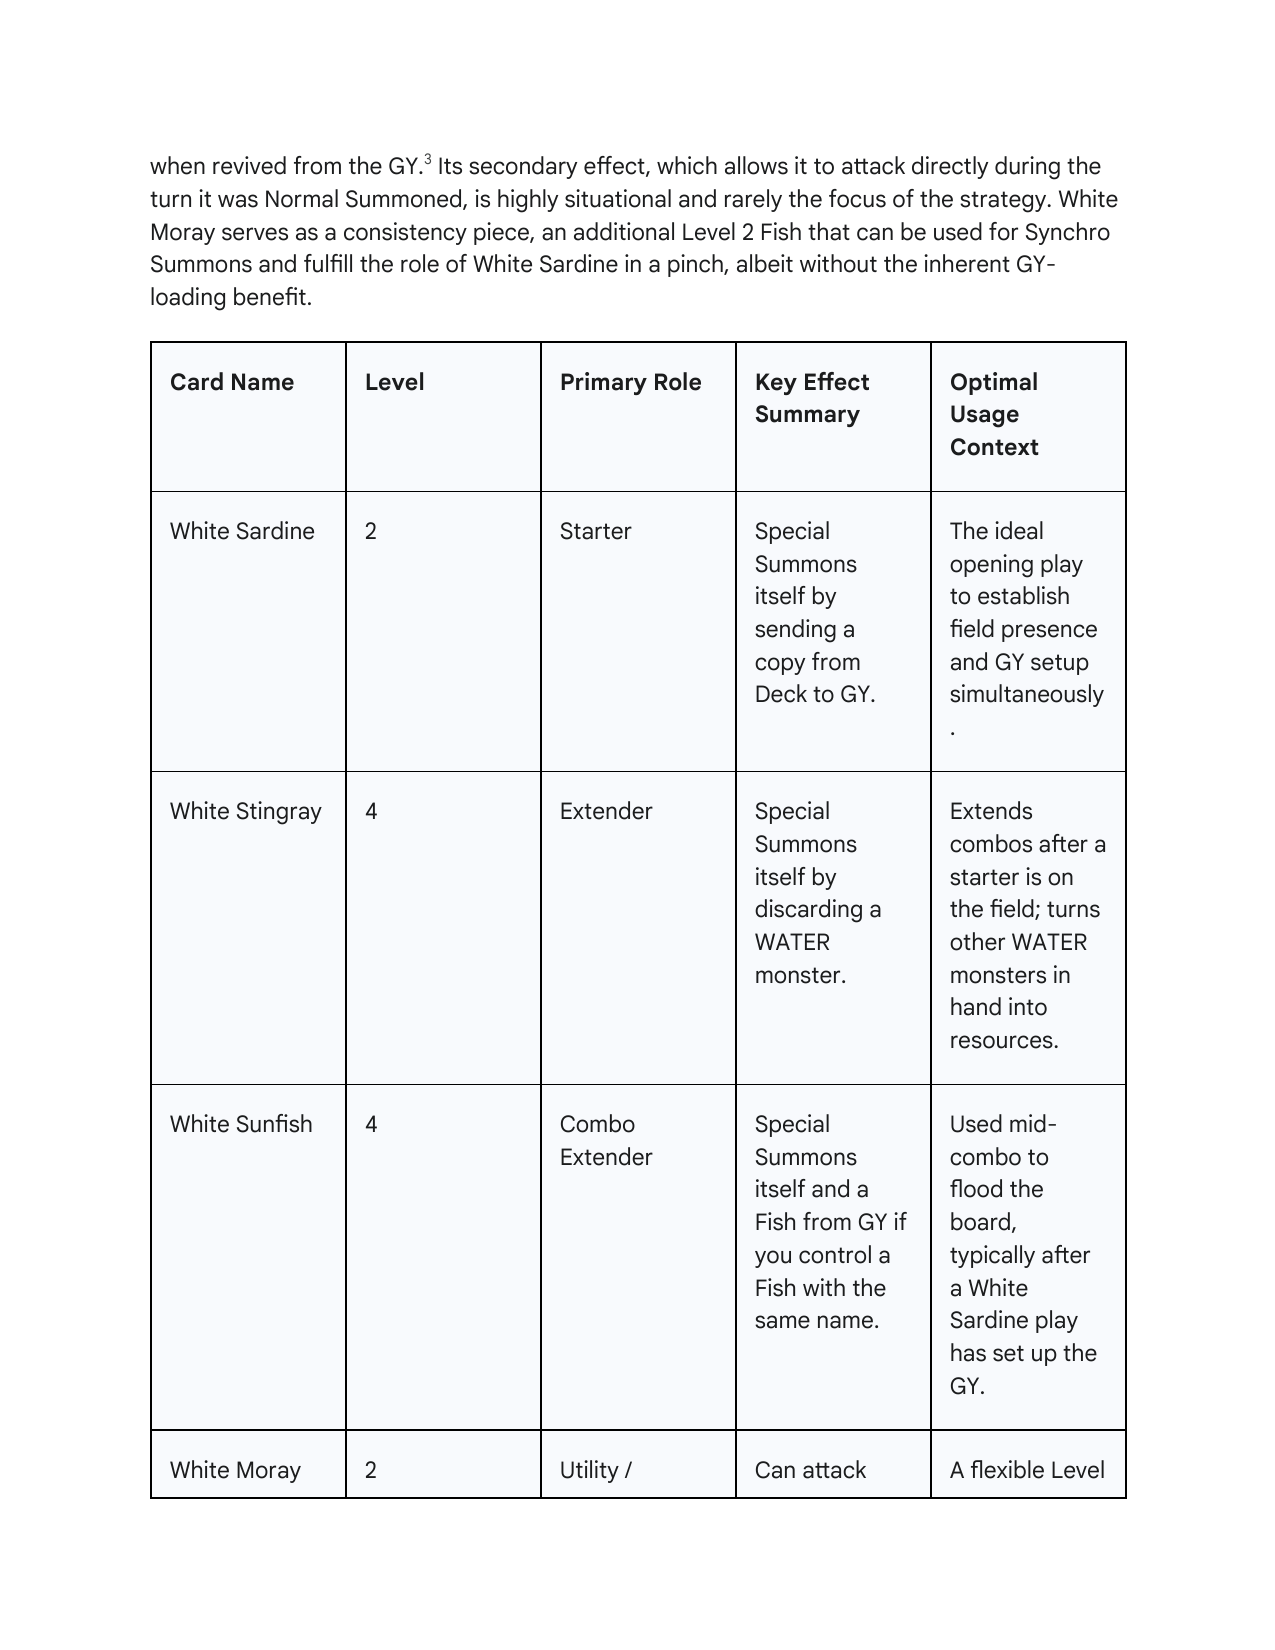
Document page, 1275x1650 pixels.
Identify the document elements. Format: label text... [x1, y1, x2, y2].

table_cell Used mid-combo to flood the board, typically after a White Sardine play has set up the GY. [932, 1085, 1125, 1429]
table_header Card Name [152, 343, 345, 491]
table_header Key Effect Summary [737, 343, 930, 491]
table_cell 2 [347, 492, 540, 771]
table_cell Special Summons itself and a Fish from GY if you control a Fish with the same name. [737, 1085, 930, 1429]
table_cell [932, 1431, 1125, 1497]
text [150, 150, 1125, 312]
table_cell Special Summons itself by sending a copy from Deck to GY. [737, 492, 930, 771]
table_cell White Sardine [152, 492, 345, 771]
table_cell Extender [542, 772, 735, 1084]
table_header Primary Role [542, 343, 735, 491]
table_cell White Moray [152, 1431, 345, 1497]
table_header Optimal Usage Context [932, 343, 1125, 491]
table_cell 4 [347, 1085, 540, 1429]
table_cell Extends combos after a starter is on the field; turns other WATER monsters in hand into resources. [932, 772, 1125, 1084]
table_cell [542, 1431, 735, 1497]
table_cell White Stingray [152, 772, 345, 1084]
table_cell Combo Extender [542, 1085, 735, 1429]
table_cell Starter [542, 492, 735, 771]
table_cell The ideal opening play to establish field presence and GY setup simultaneously. [932, 492, 1125, 771]
table_header Level [347, 343, 540, 491]
table_cell Special Summons itself by discarding a WATER monster. [737, 772, 930, 1084]
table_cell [737, 1431, 930, 1497]
table_cell 4 [347, 772, 540, 1084]
table_cell 2 [347, 1431, 540, 1497]
table_cell White Sunfish [152, 1085, 345, 1429]
